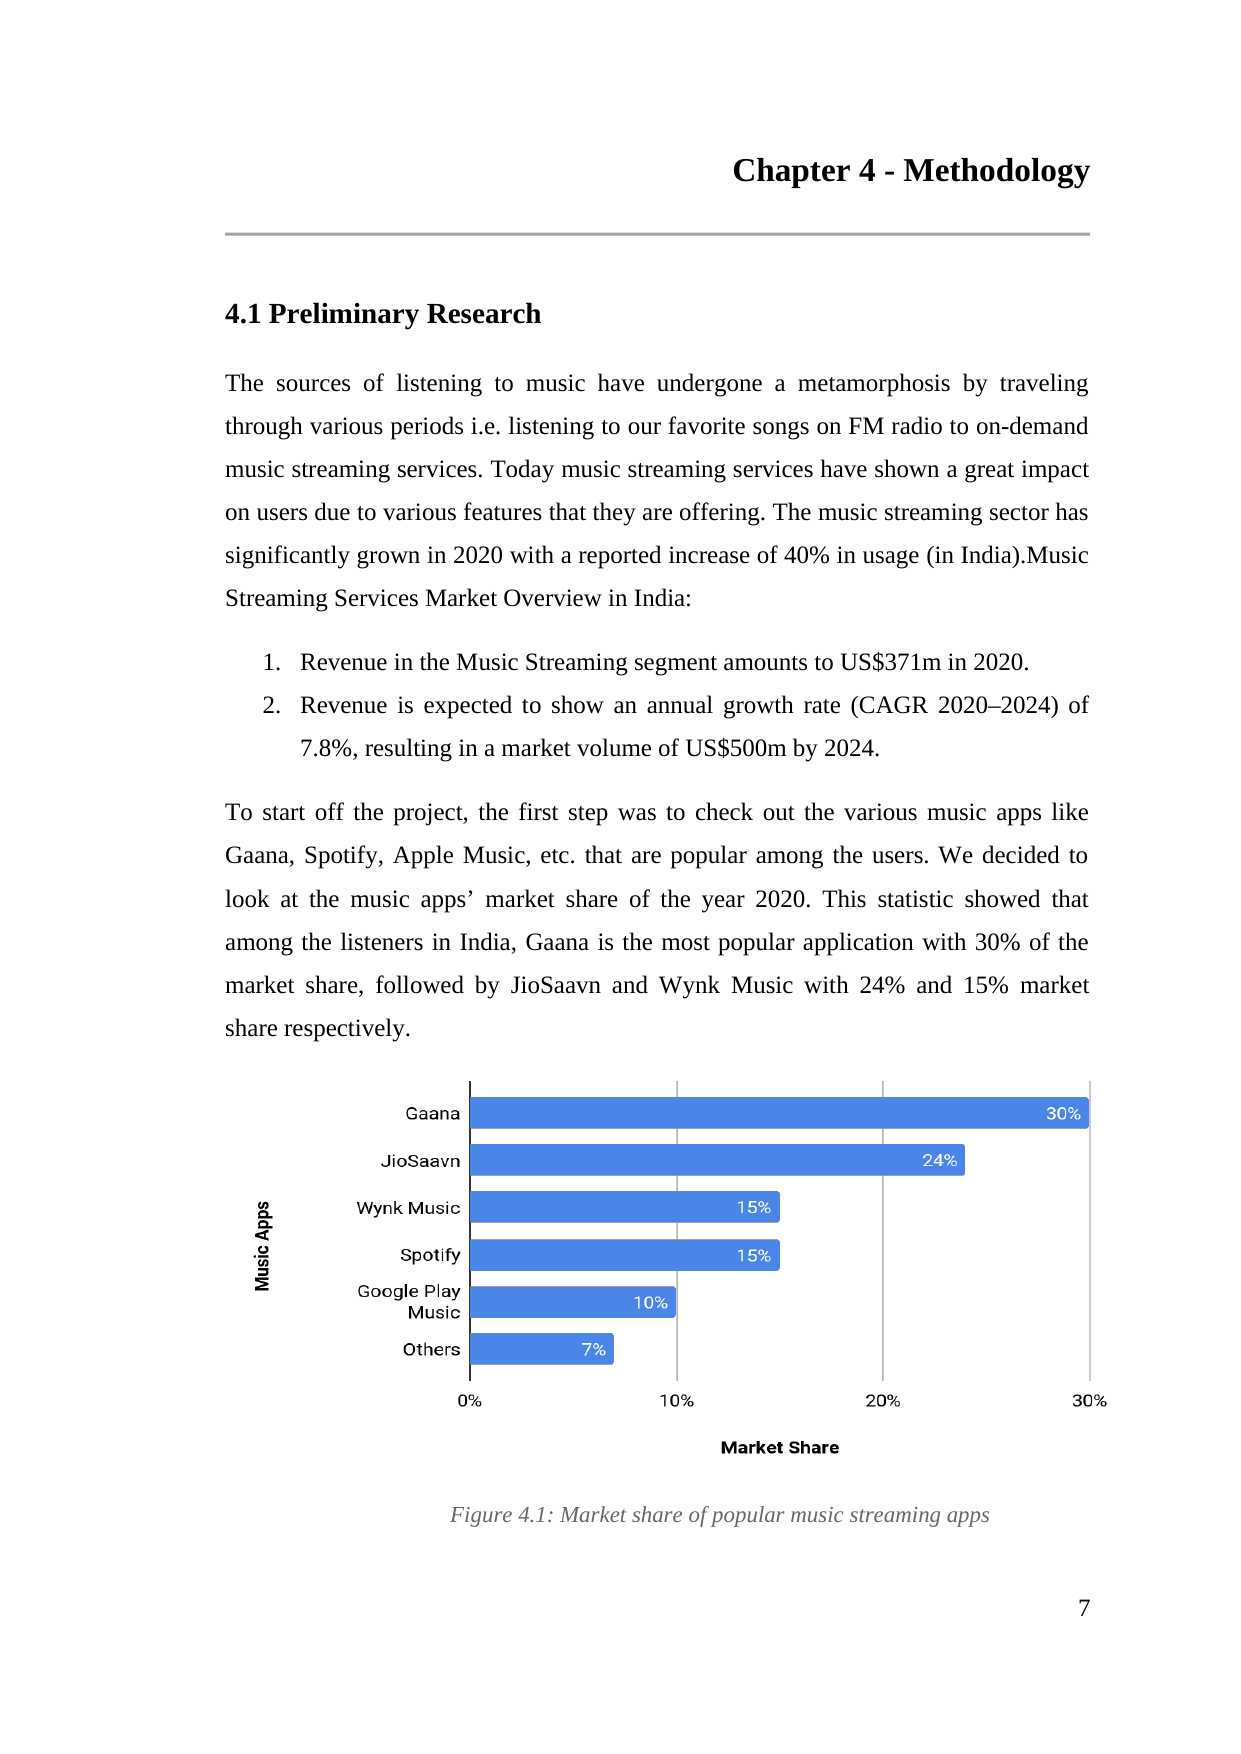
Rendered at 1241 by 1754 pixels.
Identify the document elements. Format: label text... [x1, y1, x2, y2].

list Revenue in the Music Streaming segment amounts to US$371m in 2020. [262, 647, 1090, 676]
subtitle Figure 4.1: Market share of popular music streaming apps [225, 1501, 1090, 1528]
text The sources of listening to music have undergone a metamorphosis by traveling through various periods i.e. listening to our favorite songs on FM radio to on-demand music streaming services. Today music streaming services have shown a great impact on users due to various features that they are offering. The music streaming sector has significantly grown in 2020 with a reported increase of 40% in usage (in India).Music Streaming Services Market Overview in India: [225, 368, 1090, 612]
text To start off the project, the first step was to check out the various music apps like Gaana, Spotify, Apple Music, etc. that are popular among the users. We decided to look at the music apps’ market share of the year 2020. This statistic showed that among the listeners in India, Gaana is the most popular application with 30% of the market share, followed by JioSaavn and Wynk Music with 24% and 15% market share respectively. [225, 797, 1090, 1042]
picture [225, 1077, 1113, 1462]
subtitle 4.1 Preliminary Research [225, 296, 1090, 330]
subtitle Chapter 4 - Methodology [225, 150, 1090, 188]
list Revenue is expected to show an annual growth rate (CAGR 2020–2024) of 7.8%, resulting in a market volume of US$500m by 2024. [262, 690, 1090, 762]
